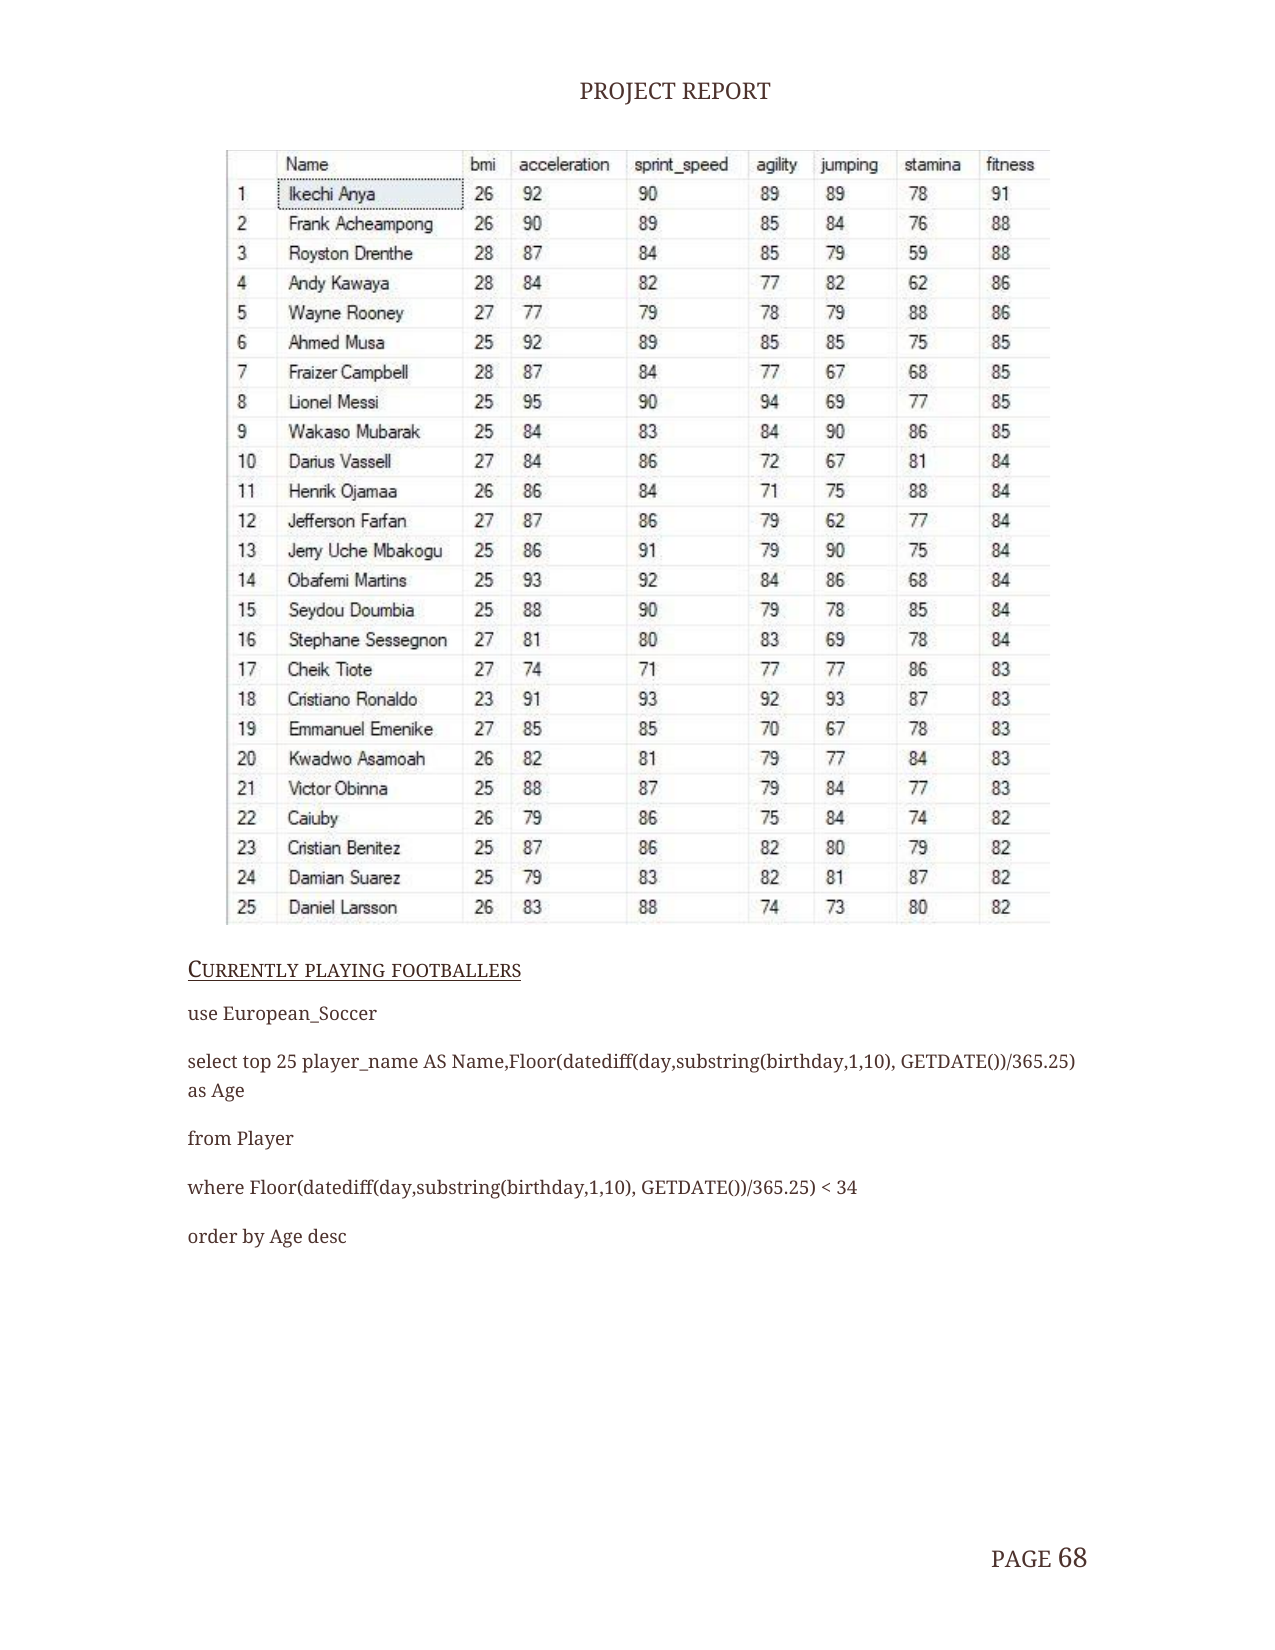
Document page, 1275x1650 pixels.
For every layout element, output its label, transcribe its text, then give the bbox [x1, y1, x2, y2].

subtitle Currently playing footballers [187, 953, 1087, 984]
text from Player [187, 1126, 1087, 1151]
picture [225, 150, 1050, 925]
text order by Age desc [187, 1223, 1087, 1249]
text select top 25 player_name AS Name,Floor(datediff(day,substring(birthday,1,10), GETDATE())/365.25) as Age [187, 1049, 1087, 1102]
text where Floor(datediff(day,substring(birthday,1,10), GETDATE())/365.25) < 34 [187, 1174, 1087, 1200]
text use European_Soccer [187, 1000, 1087, 1026]
